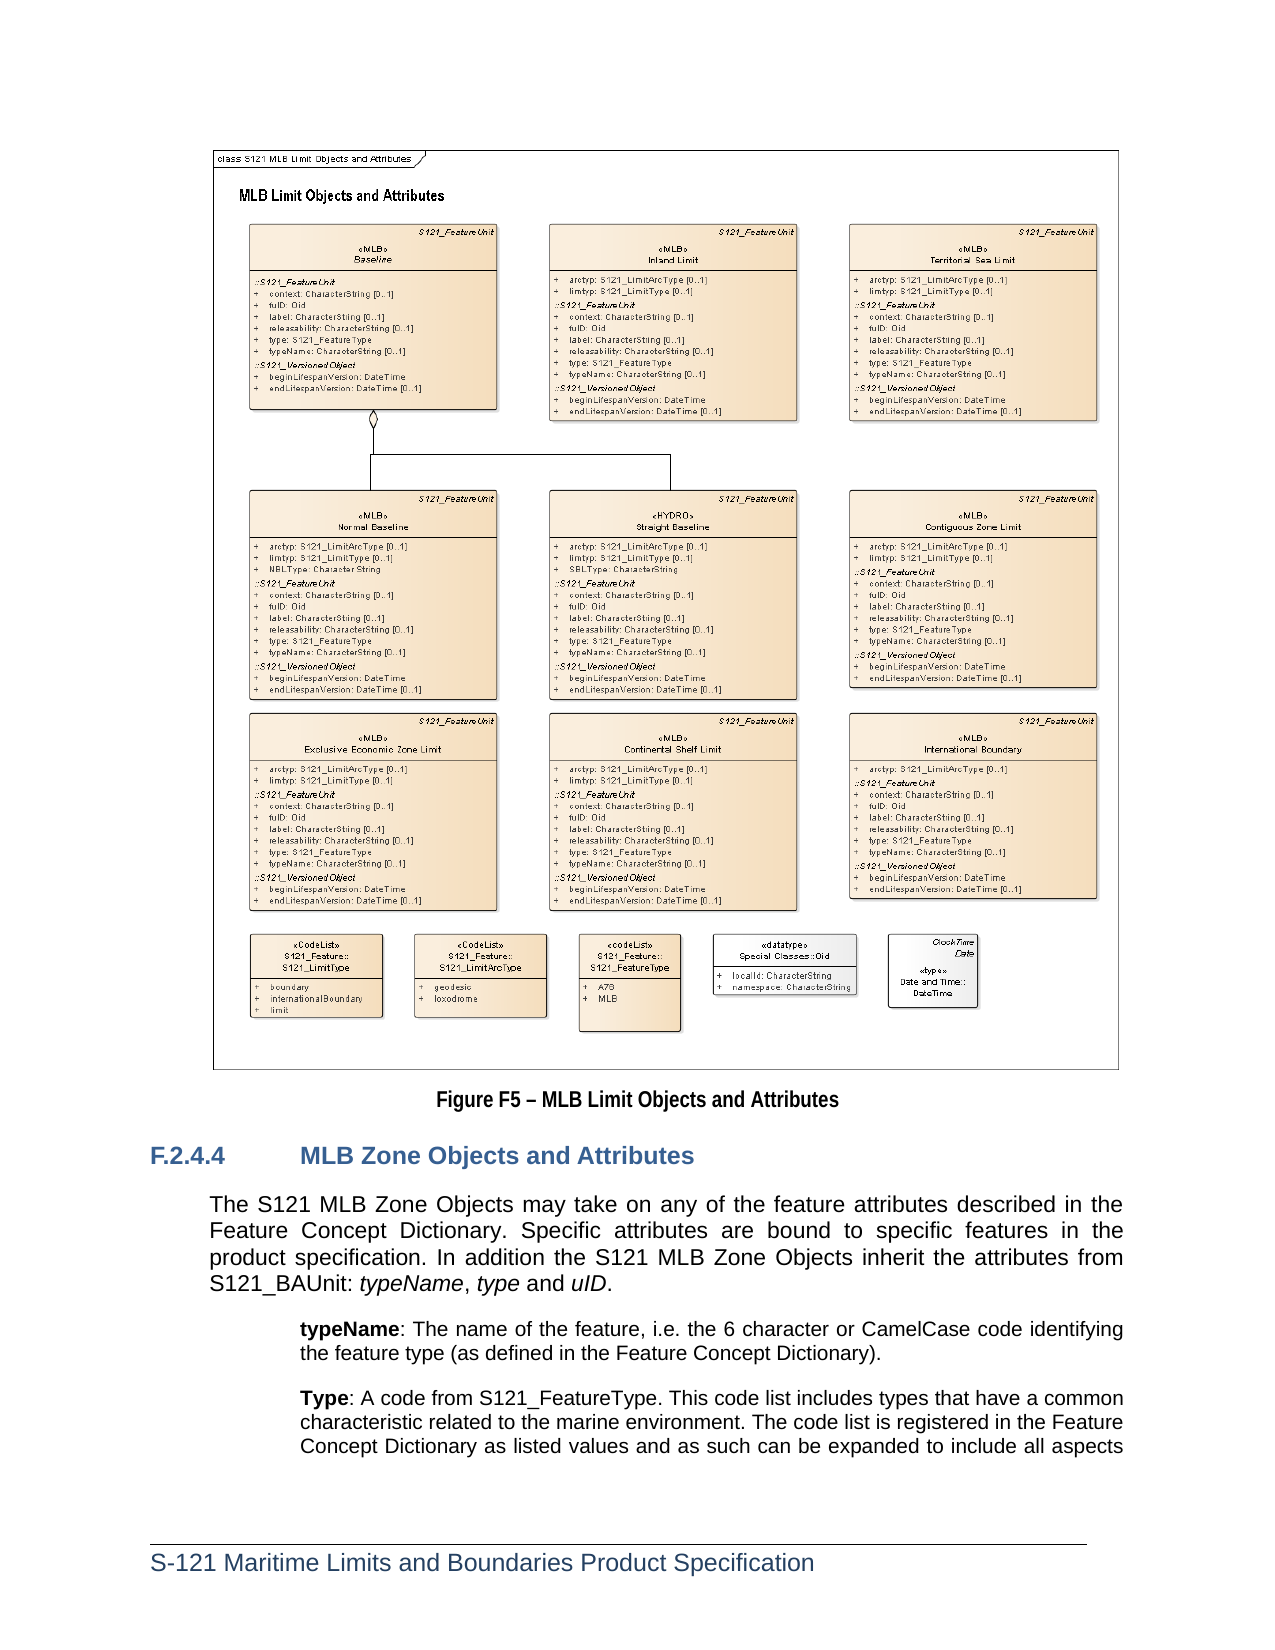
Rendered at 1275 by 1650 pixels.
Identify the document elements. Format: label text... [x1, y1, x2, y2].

text Figure F5 – MLB Limit Objects and Attributes [150, 1086, 1125, 1112]
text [300, 1386, 1125, 1458]
picture [212, 150, 1119, 1070]
text The S121 MLB Zone Objects may take on any of the feature attributes described in the Feature Concept Dictionary. Specific attributes are bound to specific features in the product specification. In addition the S121 MLB Zone Objects inherit the attributes from S121_BAUnit: typeName, type and uID. [209, 1191, 1125, 1296]
text typeName: The name of the feature, i.e. the 6 character or CamelCase code identifying the feature type (as defined in the Feature Concept Dictionary). [300, 1317, 1125, 1365]
list MLB Zone Objects and Attributes [150, 1141, 1125, 1170]
